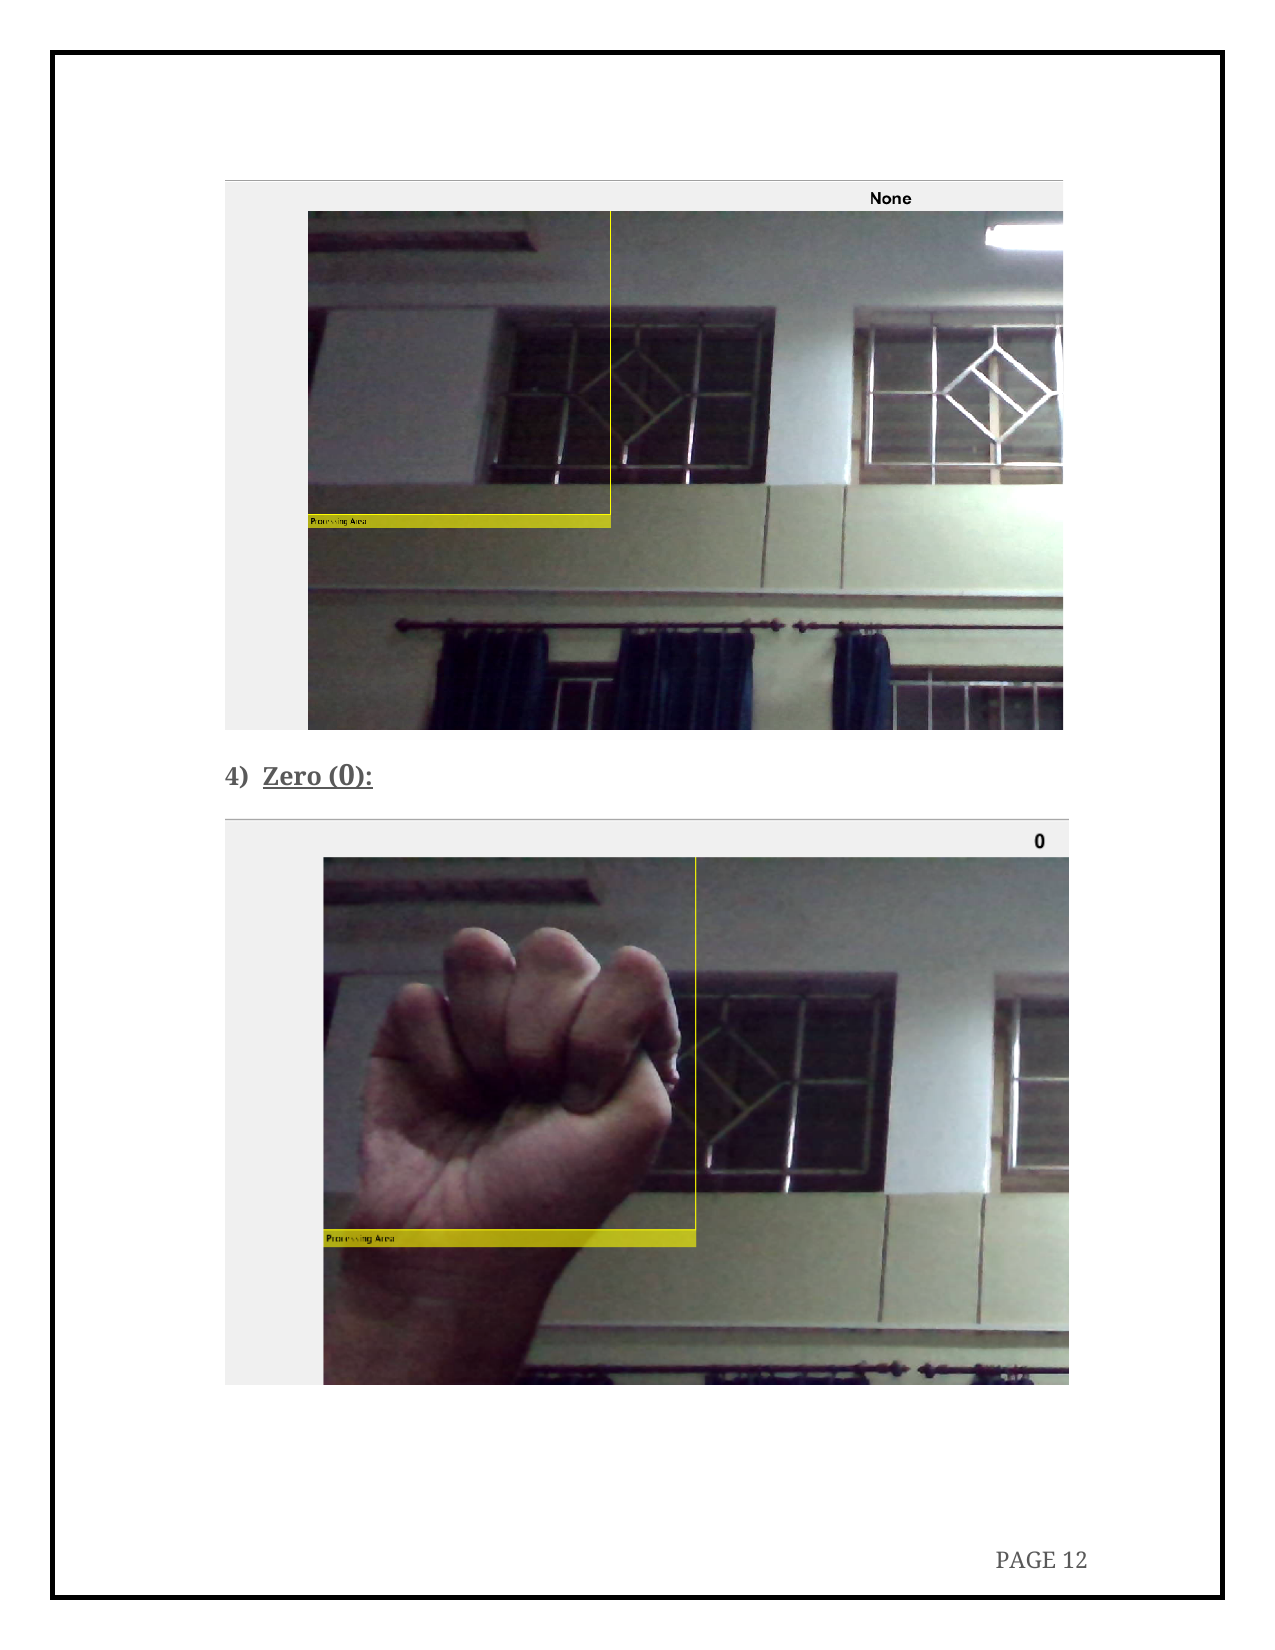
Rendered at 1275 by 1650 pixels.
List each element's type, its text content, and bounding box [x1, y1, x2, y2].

picture [225, 180, 1064, 730]
list Zero (0): [225, 754, 1087, 794]
picture [225, 818, 1069, 1385]
